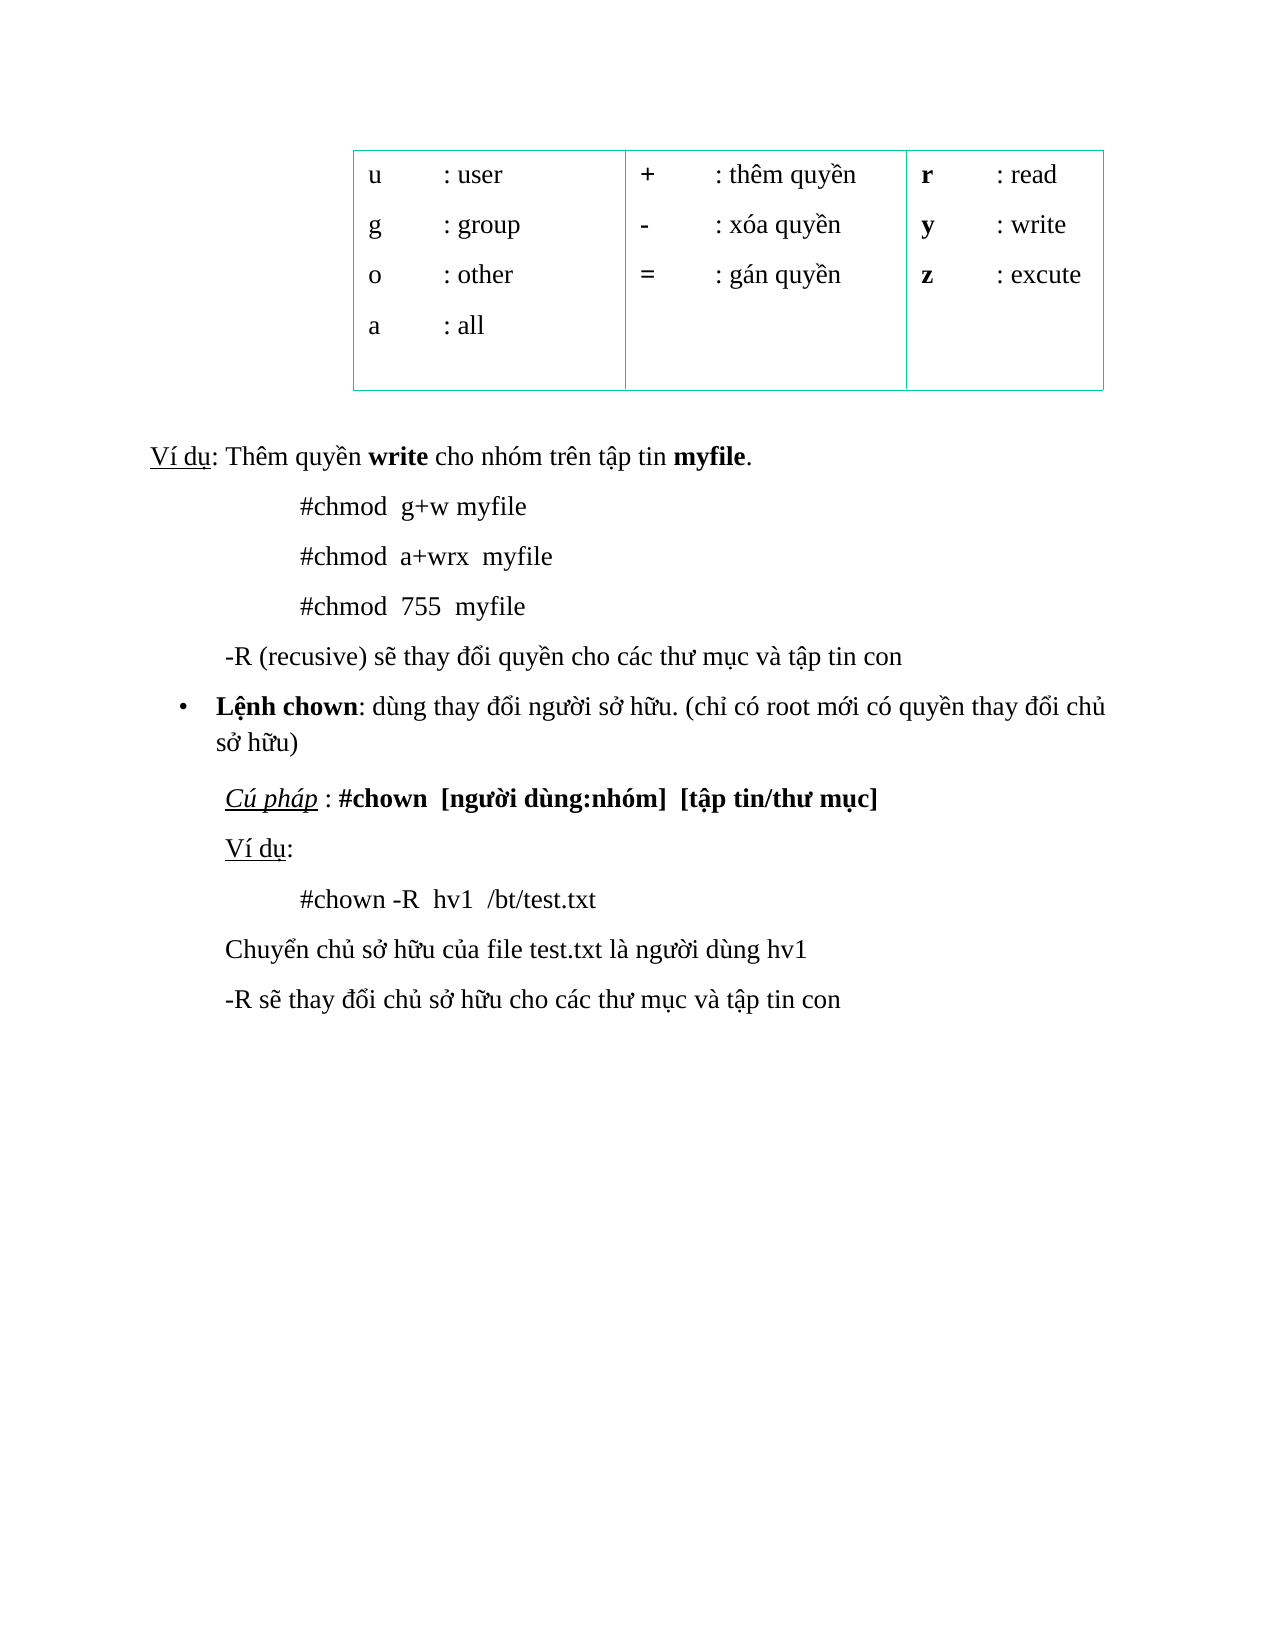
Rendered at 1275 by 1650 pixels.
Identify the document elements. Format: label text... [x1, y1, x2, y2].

text -R (recusive) sẽ thay đổi quyền cho các thư mục và tập tin con [225, 640, 1210, 671]
text Ví dụ: [225, 832, 1210, 864]
subtitle Cú pháp : #chown [người dùng:nhóm] [tập tin/thư mục] [225, 782, 1210, 813]
text #chmod a+wrx myfile #chmod 755 myfile [300, 540, 638, 621]
table_header + : thêm quyền - : xóa quyền = : gán quyền [626, 151, 906, 389]
table_header u : user g : group o : other a : all [354, 151, 625, 389]
text Ví dụ: Thêm quyền write cho nhóm trên tập tin myfile. #chmod g+w myfile [150, 440, 754, 521]
text #chown -R hv1 /bt/test.txt [300, 883, 1210, 914]
list Lệnh chown: dùng thay đổi người sở hữu. (chỉ có root mới có quyền thay đổi chủ sở hữu) [178, 691, 1106, 757]
text -R sẽ thay đổi chủ sở hữu cho các thư mục và tập tin con [225, 983, 1210, 1014]
table_header r : read : write : excute [907, 151, 1103, 389]
text Chuyển chủ sở hữu của file test.txt là người dùng hv1 [225, 933, 1210, 964]
